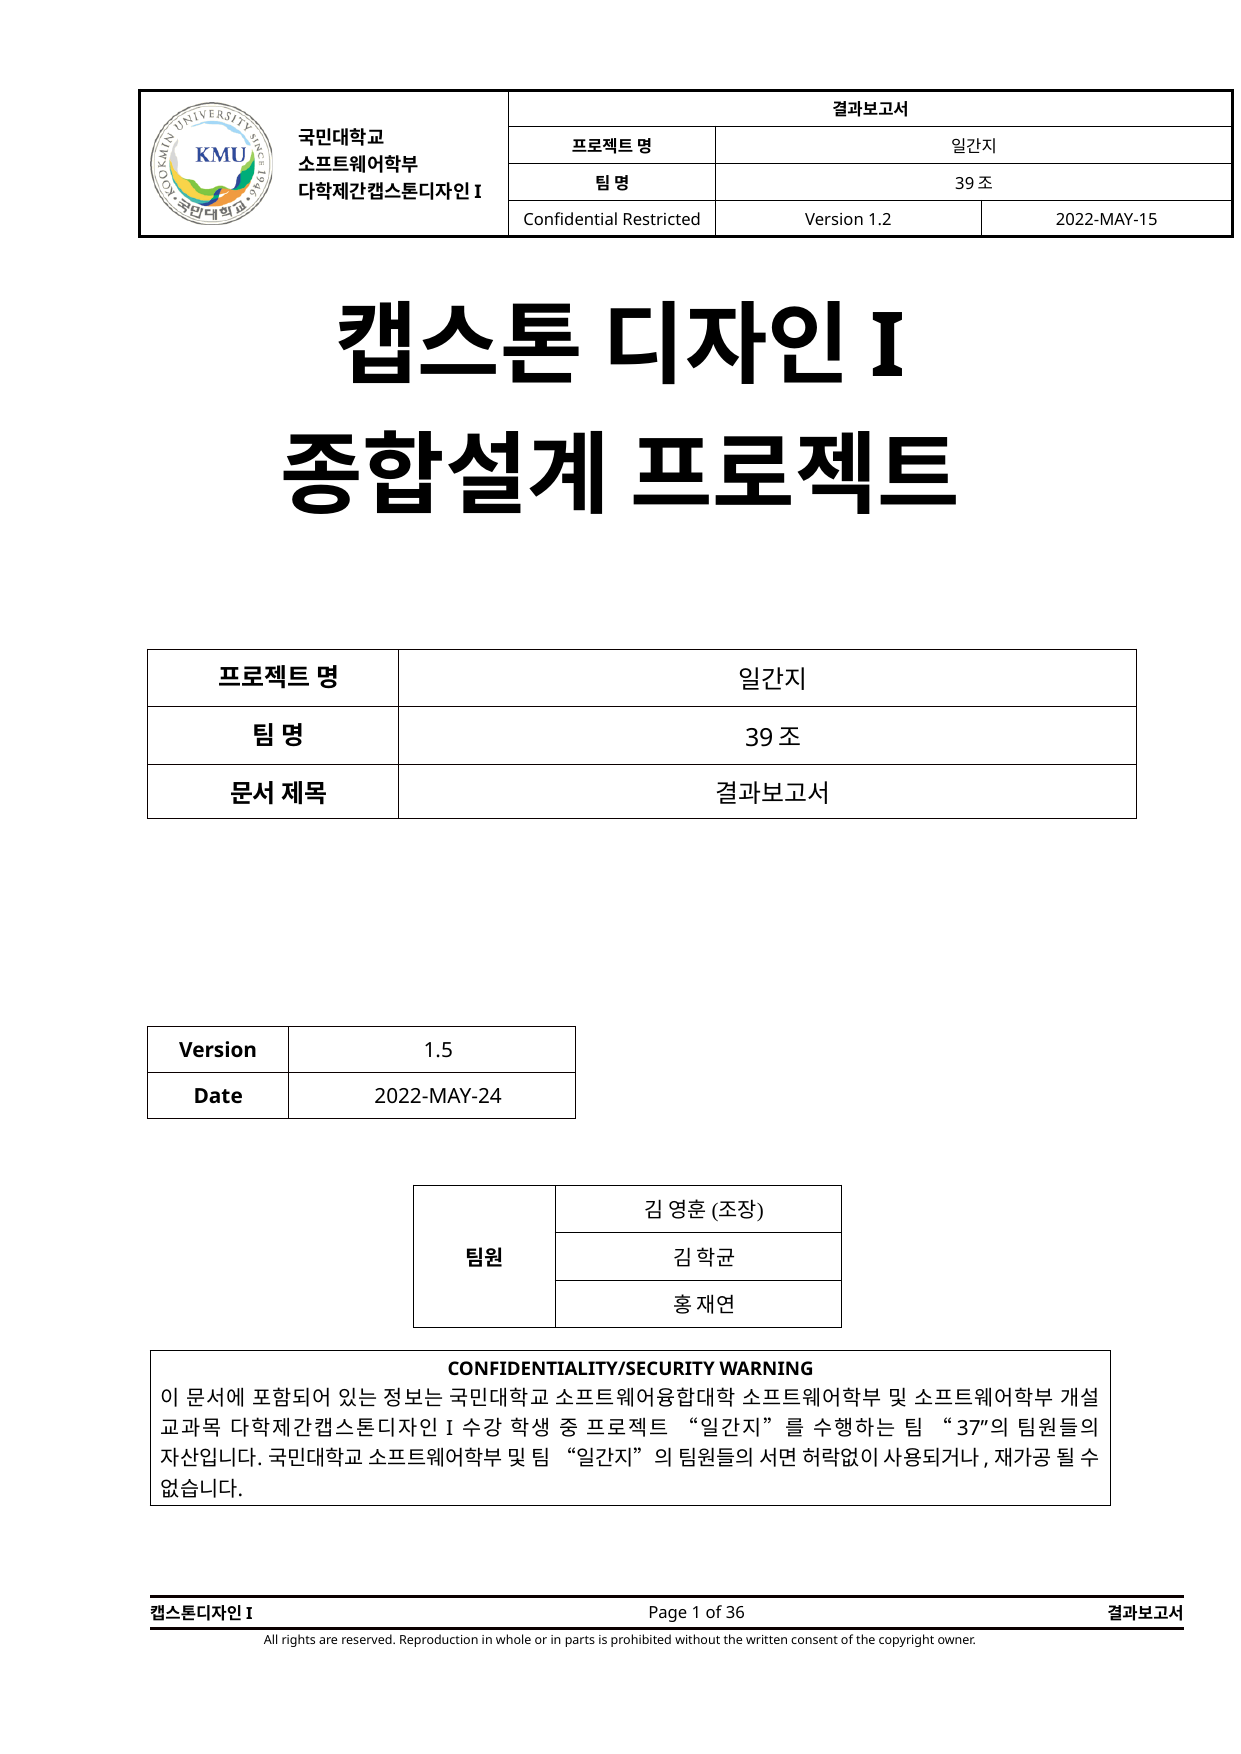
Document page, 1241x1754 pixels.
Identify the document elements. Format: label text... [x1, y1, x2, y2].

table_cell 39조 [399, 707, 1136, 764]
table_header Version [148, 1027, 288, 1072]
table_cell 결과보고서 [399, 765, 1136, 818]
table_cell 팀 명 [148, 707, 398, 764]
table_header CONFIDENTIALITY/SECURITY WARNING 이 문서에 포함되어 있는 정보는 국민대학교 소프트웨어융합대학 소프트웨어학부 및 소프트웨어학부 개설 교과목 다학제간캡스톤디자인I 수강 학생 중 프로젝트 “일간지”를 수행하는 팀 “37”의 팀원들의 자산입니다. 국민대학교 소프트웨어학부 및 팀 “일간지”의 팀원들의 서면 허락없이 사용되거나, 재가공 될 수 없습니다. [151, 1351, 1110, 1505]
table_header 프로젝트 명 [148, 650, 398, 706]
table_header 일간지 [399, 650, 1136, 706]
table_header 김 영훈 (조장) [556, 1186, 841, 1232]
table_header 1.5 [289, 1027, 575, 1072]
picture [150, 102, 273, 225]
table_cell 김 학균 [556, 1233, 841, 1280]
text 캡스톤 디자인 I [142, 271, 1098, 403]
text 종합설계 프로젝트 [150, 403, 1090, 533]
table_cell 2022-MAY-24 [289, 1073, 575, 1117]
table_cell 문서 제목 [148, 765, 398, 818]
table_cell Date [148, 1073, 288, 1117]
table_cell 홍 재연 [556, 1281, 841, 1327]
table_header 팀원 [414, 1186, 555, 1327]
